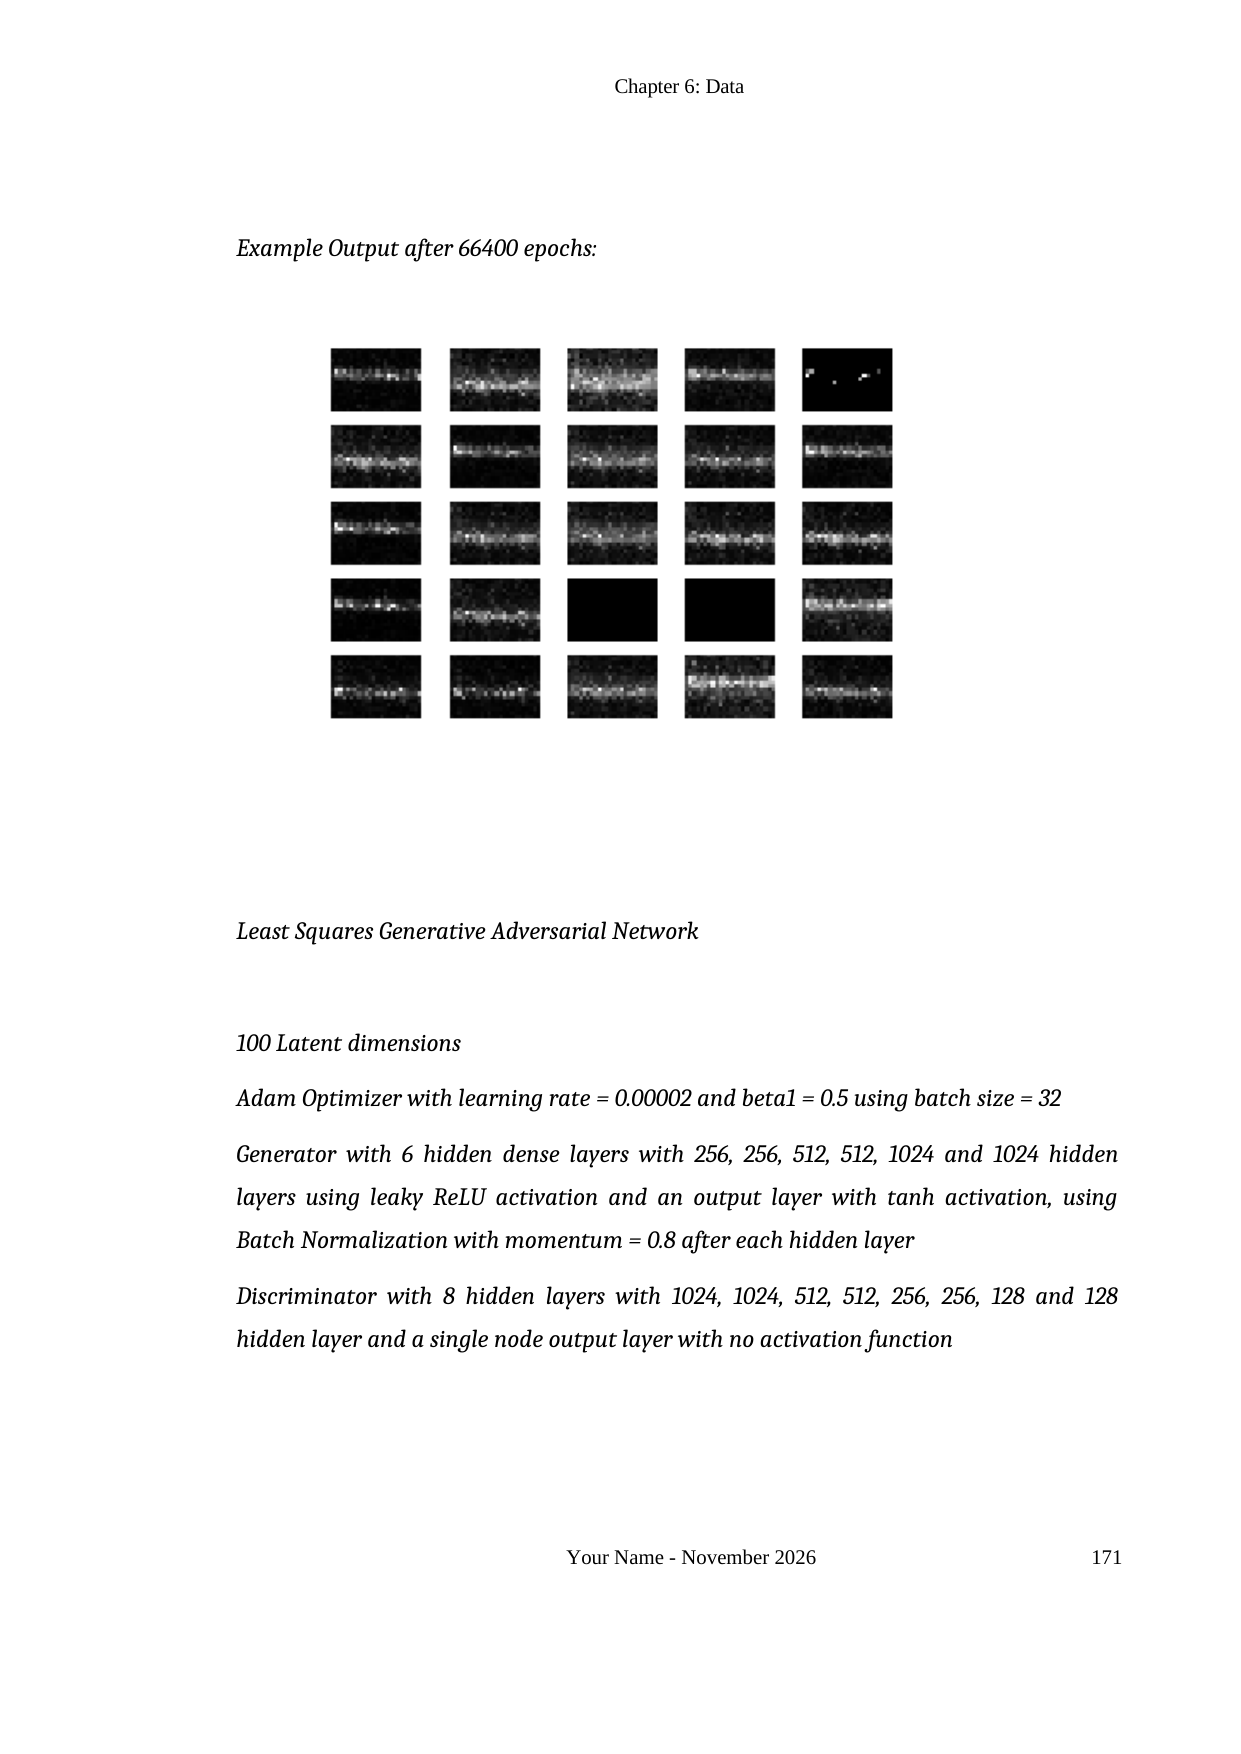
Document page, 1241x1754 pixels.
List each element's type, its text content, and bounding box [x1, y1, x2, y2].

text Discriminator with 8 hidden layers with 1024, 1024, 512, 512, 256, 256, 128 and 128 hidden layer and a single node output layer with no activation function [236, 1282, 1122, 1353]
text Generator with 6 hidden dense layers with 256, 256, 512, 512, 1024 and 1024 hidden layers using leaky ReLU activation and an output layer with tanh activation, using Batch Normalization with momentum = 0.8 after each hidden layer [236, 1140, 1122, 1255]
picture [236, 289, 971, 780]
text Least Squares Generative Adversarial Network [236, 917, 1122, 946]
text 100 Latent dimensions [236, 1028, 1122, 1057]
text Example Output after 66400 epochs: [236, 234, 1122, 263]
text Adam Optimizer with learning rate = 0.00002 and beta1 = 0.5 using batch size = 32 [236, 1084, 1122, 1113]
